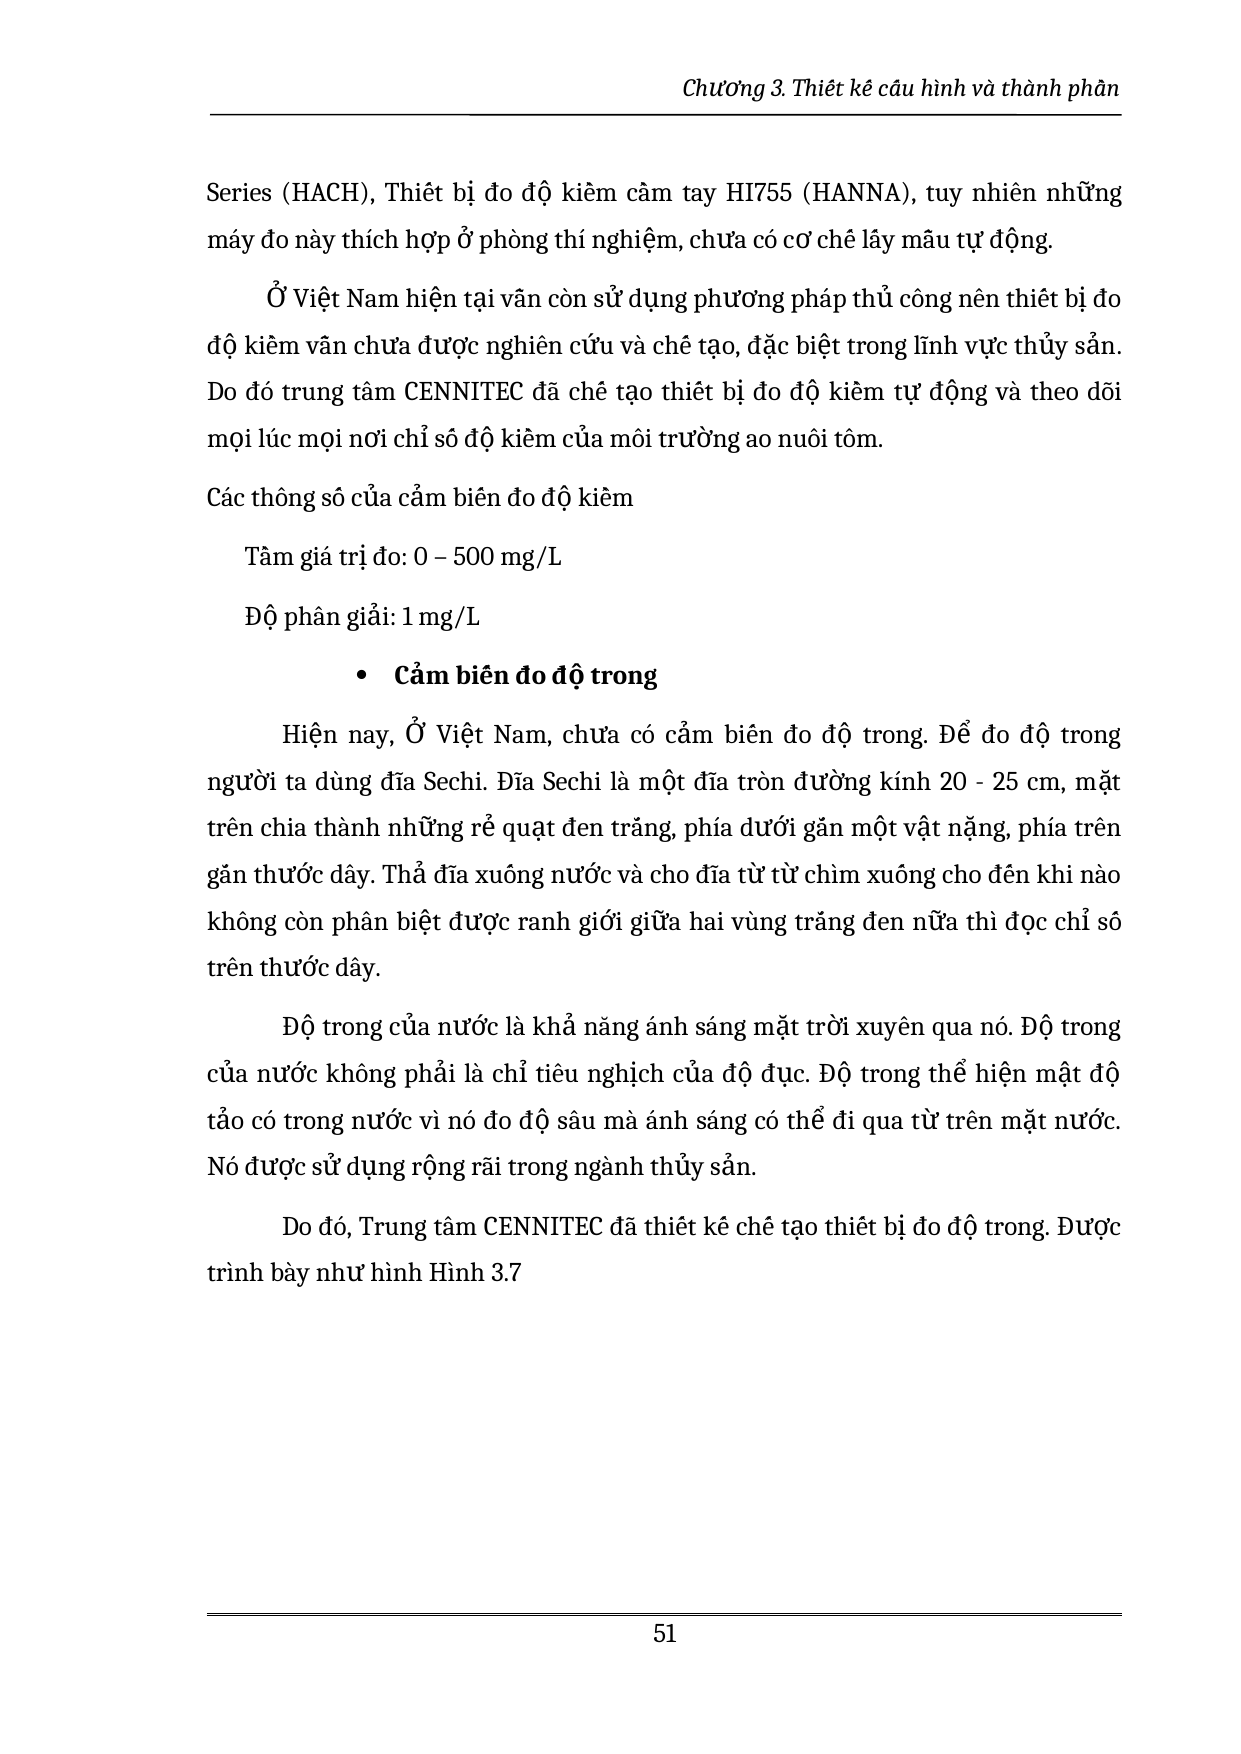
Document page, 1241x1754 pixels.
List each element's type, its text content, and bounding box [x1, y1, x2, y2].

text Ở Việt Nam hiện tại vẫn còn sử dụng phương pháp thủ công nên thiết bị đo độ kiềm vẫn chưa được nghiên cứu và chế tạo, đặc biệt trong lĩnh vực thủy sản. Do đó trung tâm CENNITEC đã chế tạo thiết bị đo độ kiềm tự động và theo dõi mọi lúc mọi nơi chỉ số độ kiềm của môi trường ao nuôi tôm. [207, 283, 1122, 454]
text Độ trong của nước là khả năng ánh sáng mặt trời xuyên qua nó. Độ trong của nước không phải là chỉ tiêu nghịch của độ đục. Độ trong thể hiện mật độ tảo có trong nước vì nó đo độ sâu mà ánh sáng có thể đi qua từ trên mặt nước. Nó được sử dụng rộng rãi trong ngành thủy sản. [207, 1011, 1122, 1182]
text Các thông số của cảm biến đo độ kiềm [207, 482, 1122, 513]
text Tầm giá trị đo: 0 – 500 mg/L [207, 541, 1122, 572]
text Độ phân giải: 1 mg/L [207, 601, 1122, 632]
text Do đó, Trung tâm CENNITEC đã thiết kế chế tạo thiết bị đo độ trong. Được trình bày như hình Hình 3.7 [207, 1211, 1122, 1288]
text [207, 177, 1122, 255]
subtitle Cảm biến đo độ trong [357, 660, 1122, 691]
text Hiện nay, Ở Việt Nam, chưa có cảm biến đo độ trong. Để đo độ trong người ta dùng đĩa Sechi. Đĩa Sechi là một đĩa tròn đường kính 20 - 25 cm, mặt trên chia thành những rẻ quạt đen trắng, phía dưới gắn một vật nặng, phía trên gắn thước dây. Thả đĩa xuống nước và cho đĩa từ từ chìm xuống cho đến khi nào không còn phân biệt được ranh giới giữa hai vùng trắng đen nữa thì đọc chỉ số trên thước dây. [207, 719, 1122, 983]
